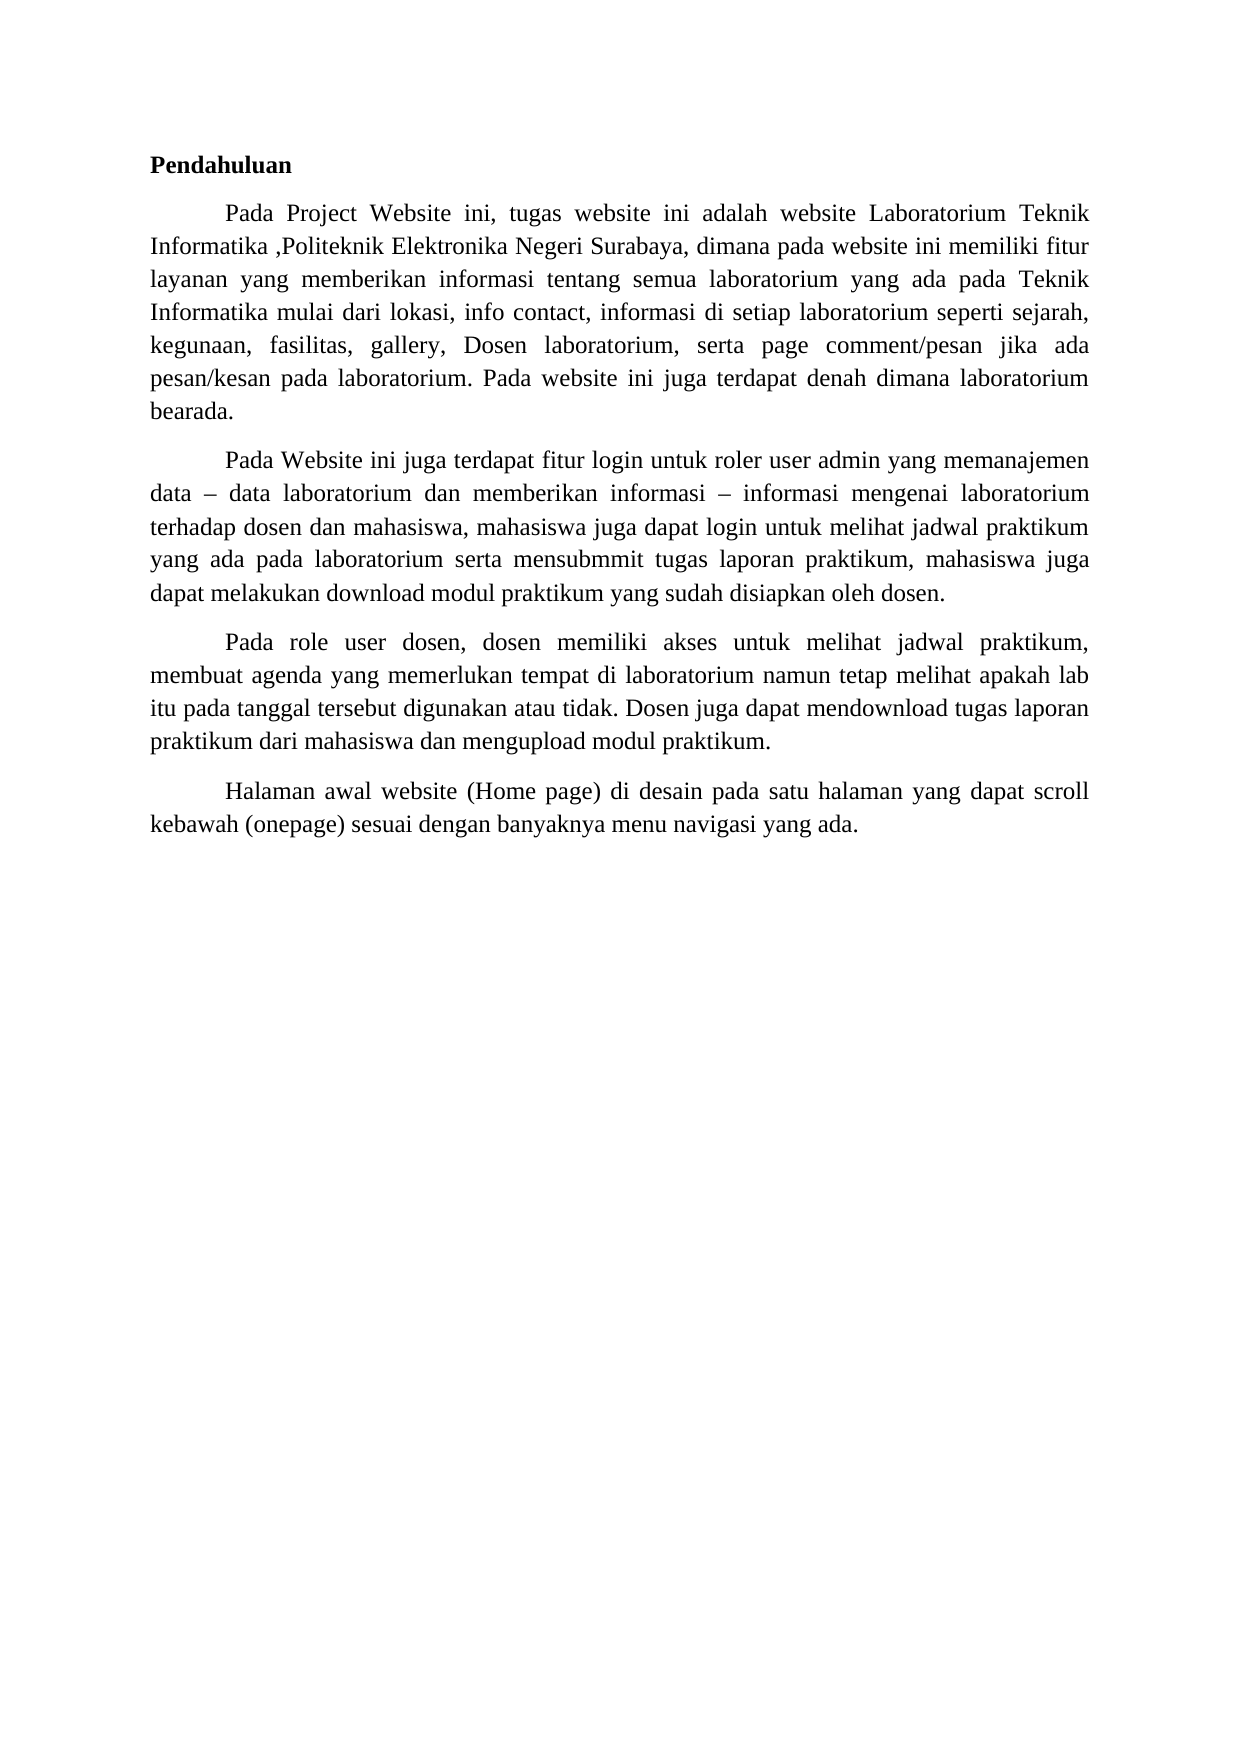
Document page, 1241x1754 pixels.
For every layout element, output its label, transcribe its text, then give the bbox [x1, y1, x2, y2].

text Pendahuluan [150, 150, 1090, 179]
text Pada Project Website ini, tugas website ini adalah website Laboratorium Teknik Informatika ,Politeknik Elektronika Negeri Surabaya, dimana pada website ini memiliki fitur layanan yang memberikan informasi tentang semua laboratorium yang ada pada Teknik Informatika mulai dari lokasi, info contact, informasi di setiap laboratorium seperti sejarah, kegunaan, fasilitas, gallery, Dosen laboratorium, serta page comment/pesan jika ada pesan/kesan pada laboratorium. Pada website ini juga terdapat denah dimana laboratorium bearada. [150, 198, 1090, 424]
text Pada Website ini juga terdapat fitur login untuk roler user admin yang memanajemen data – data laboratorium dan memberikan informasi – informasi mengenai laboratorium terhadap dosen dan mahasiswa, mahasiswa juga dapat login untuk melihat jadwal praktikum yang ada pada laboratorium serta mensubmmit tugas laporan praktikum, mahasiswa juga dapat melakukan download modul praktikum yang sudah disiapkan oleh dosen. [150, 446, 1090, 606]
text Halaman awal website (Home page) di desain pada satu halaman yang dapat scroll kebawah (onepage) sesuai dengan banyaknya menu navigasi yang ada. [150, 776, 1090, 838]
text Pada role user dosen, dosen memiliki akses untuk melihat jadwal praktikum, membuat agenda yang memerlukan tempat di laboratorium namun tetap melihat apakah lab itu pada tanggal tersebut digunakan atau tidak. Dosen juga dapat mendownload tugas laporan praktikum dari mahasiswa dan mengupload modul praktikum. [150, 627, 1090, 755]
